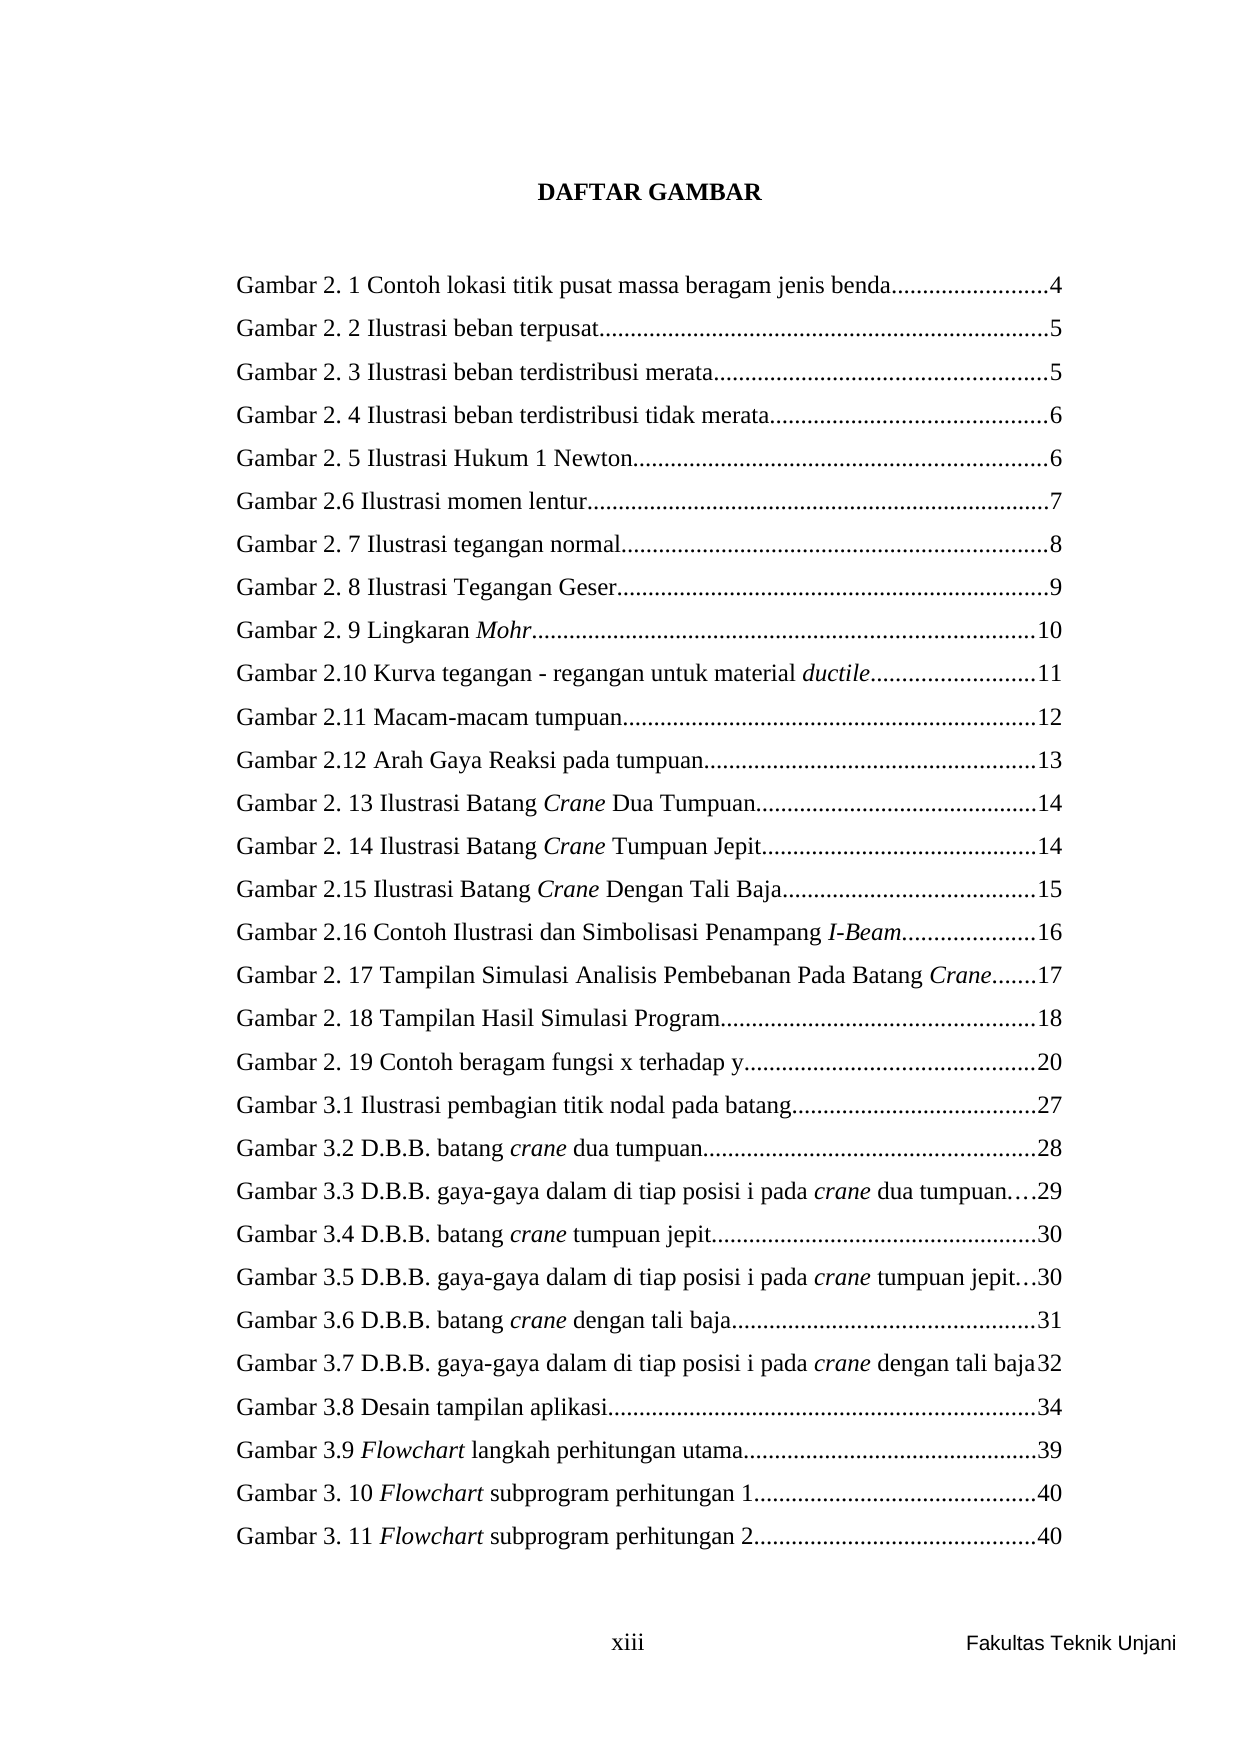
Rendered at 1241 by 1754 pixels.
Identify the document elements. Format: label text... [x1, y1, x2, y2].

text Gambar 2. 1 Contoh lokasi titik pusat massa beragam jenis benda 4 [236, 270, 1063, 299]
text Gambar 2. 4 Ilustrasi beban terdistribusi tidak merata 6 [236, 400, 1063, 428]
text Gambar 2.16 Contoh Ilustrasi dan Simbolisasi Penampang I-Beam 16 [236, 917, 1063, 946]
text Gambar 2. 13 Ilustrasi Batang Crane Dua Tumpuan 14 [236, 788, 1063, 817]
text Gambar 3.7 D.B.B. gaya-gaya dalam di tiap posisi i pada crane dengan tali baja 32 [236, 1348, 1063, 1377]
text Gambar 2. 18 Tampilan Hasil Simulasi Program 18 [236, 1003, 1063, 1032]
subtitle DAFTAR GAMBAR [236, 177, 1063, 206]
text Gambar 3. 11 Flowchart subprogram perhitungan 2 40 [236, 1521, 1063, 1550]
text Gambar 2. 8 Ilustrasi Tegangan Geser 9 [236, 572, 1063, 601]
text Gambar 2. 7 Ilustrasi tegangan normal 8 [236, 529, 1063, 558]
text Gambar 2.6 Ilustrasi momen lentur 7 [236, 486, 1063, 515]
text Gambar 2. 17 Tampilan Simulasi Analisis Pembebanan Pada Batang Crane 17 [236, 960, 1063, 989]
text Gambar 3.4 D.B.B. batang crane tumpuan jepit 30 [236, 1219, 1063, 1248]
text Gambar 2. 5 Ilustrasi Hukum 1 Newton 6 [236, 443, 1063, 472]
text Gambar 3. 10 Flowchart subprogram perhitungan 1 40 [236, 1478, 1063, 1507]
text Gambar 3.3 D.B.B. gaya-gaya dalam di tiap posisi i pada crane dua tumpuan 29 [236, 1176, 1063, 1205]
text Gambar 2. 9 Lingkaran Mohr 10 [236, 615, 1063, 644]
text Gambar 2.11 Macam-macam tumpuan 12 [236, 702, 1063, 730]
text Gambar 2.15 Ilustrasi Batang Crane Dengan Tali Baja 15 [236, 874, 1063, 903]
text Gambar 2. 14 Ilustrasi Batang Crane Tumpuan Jepit 14 [236, 831, 1063, 860]
text Gambar 2. 2 Ilustrasi beban terpusat 5 [236, 313, 1063, 342]
text Gambar 2.12 Arah Gaya Reaksi pada tumpuan 13 [236, 745, 1063, 773]
text Gambar 2. 19 Contoh beragam fungsi x terhadap y 20 [236, 1047, 1063, 1075]
text Gambar 3.1 Ilustrasi pembagian titik nodal pada batang 27 [236, 1090, 1063, 1118]
text Gambar 2.10 Kurva tegangan - regangan untuk material ductile 11 [236, 658, 1063, 687]
text Gambar 3.9 Flowchart langkah perhitungan utama 39 [236, 1435, 1063, 1463]
text Gambar 3.8 Desain tampilan aplikasi 34 [236, 1392, 1063, 1420]
text Gambar 3.6 D.B.B. batang crane dengan tali baja 31 [236, 1305, 1063, 1334]
text Gambar 3.5 D.B.B. gaya-gaya dalam di tiap posisi i pada crane tumpuan jepit 30 [236, 1262, 1063, 1291]
text Gambar 3.2 D.B.B. batang crane dua tumpuan 28 [236, 1133, 1063, 1162]
text Gambar 2. 3 Ilustrasi beban terdistribusi merata 5 [236, 357, 1063, 385]
